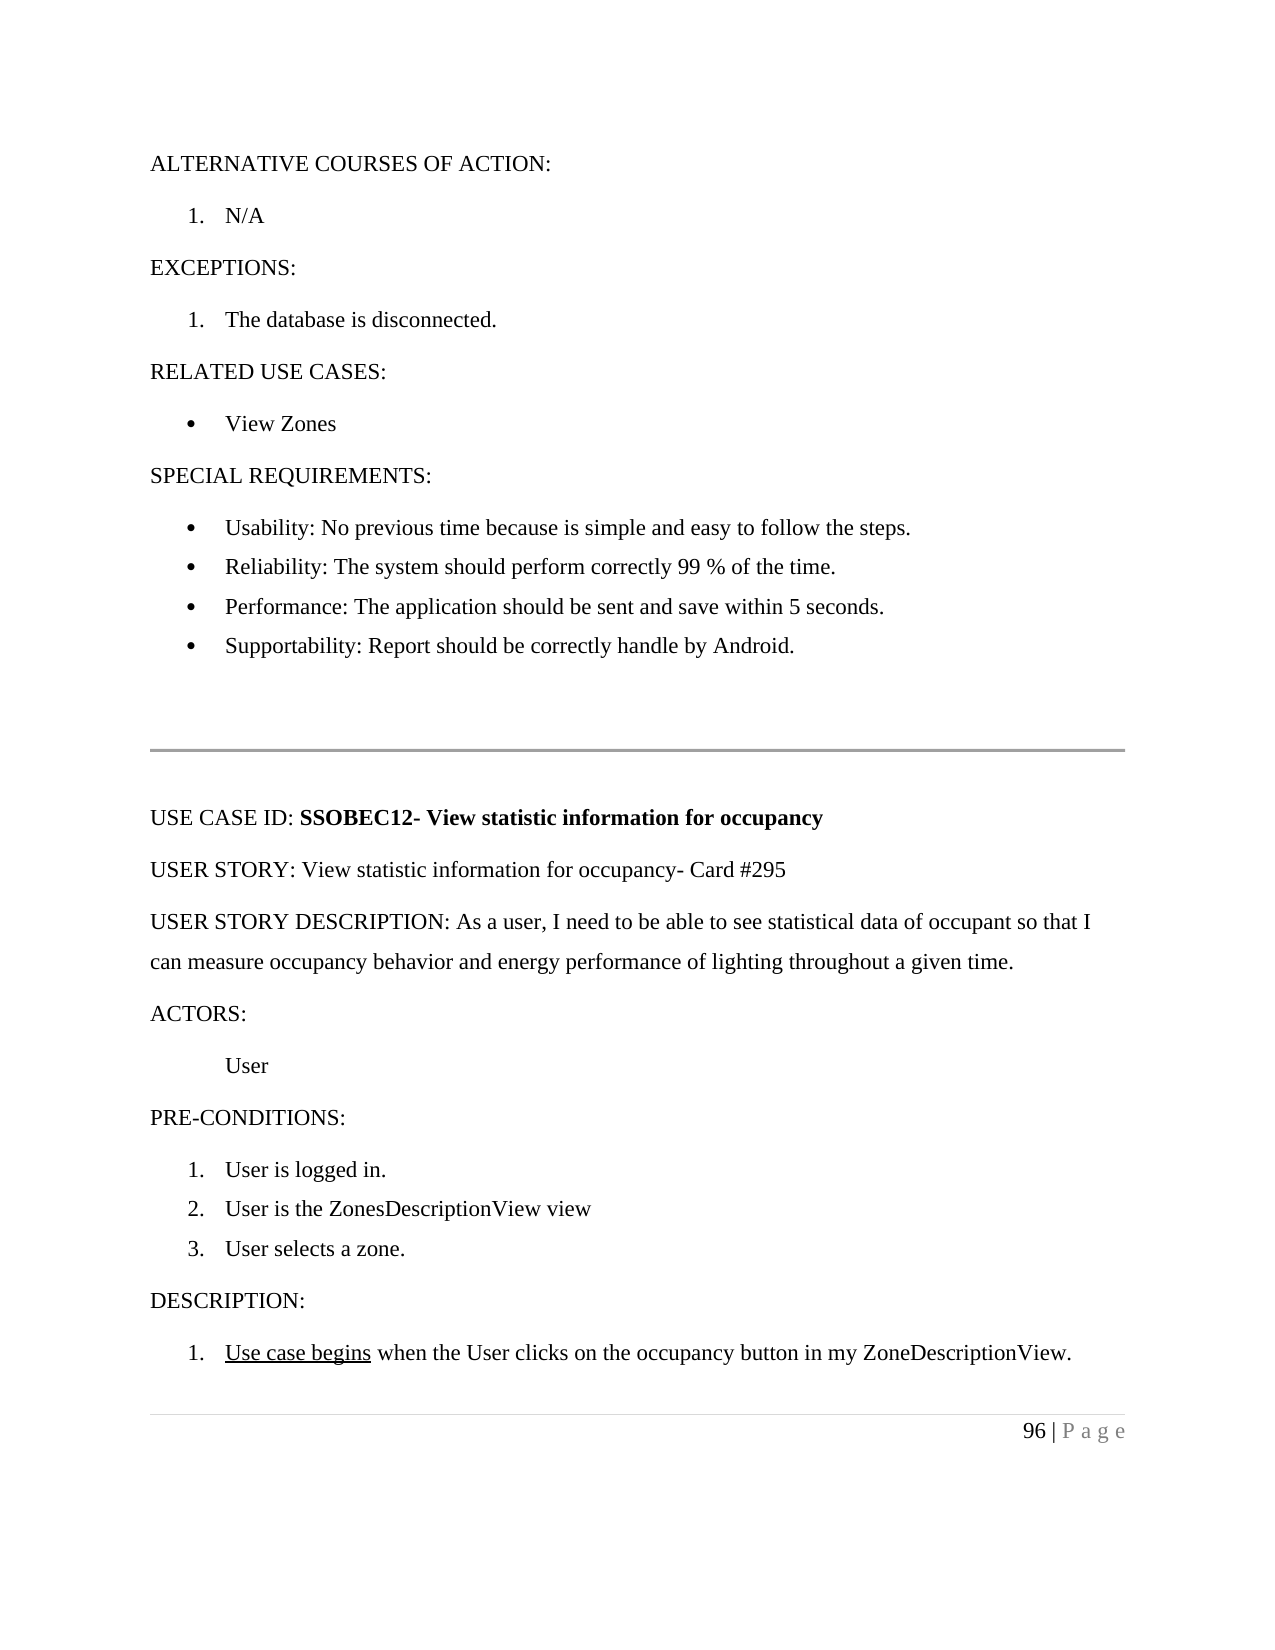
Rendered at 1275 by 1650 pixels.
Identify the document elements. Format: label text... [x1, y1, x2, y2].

text ALTERNATIVE COURSES OF ACTION: [150, 150, 1125, 176]
list User selects a zone. [187, 1235, 1125, 1261]
text USE CASE ID: SSOBEC12- View statistic information for occupancy [150, 804, 1125, 831]
list N/A [187, 202, 1125, 228]
text ACTORS: [150, 1000, 1125, 1026]
list The database is disconnected. [187, 306, 1125, 332]
list Performance: The application should be sent and save within 5 seconds. [187, 593, 1125, 619]
text DESCRIPTION: [150, 1287, 1125, 1313]
list Use case begins when the User clicks on the occupancy button in my ZoneDescriptionView. [187, 1339, 1125, 1365]
list Supportability: Report should be correctly handle by Android. [187, 632, 1125, 659]
list Reliability: The system should perform correctly 99 % of the time. [187, 553, 1125, 580]
text EXCEPTIONS: [150, 254, 1125, 280]
text RELATED USE CASES: [150, 358, 1125, 384]
list View Zones [187, 410, 1125, 436]
text USER STORY DESCRIPTION: As a user, I need to be able to see statistical data of occupant so that I can measure occupancy behavior and energy performance of lighting throughout a given time. [150, 908, 1125, 974]
text USER STORY: View statistic information for occupancy- Card #295 [150, 856, 1125, 883]
list Usability: No previous time because is simple and easy to follow the steps. [187, 514, 1125, 540]
text SPECIAL REQUIREMENTS: [150, 462, 1125, 488]
text PRE-CONDITIONS: [150, 1104, 1125, 1130]
list User is the ZonesDescriptionView view [187, 1195, 1125, 1222]
text User [225, 1052, 1125, 1078]
list User is logged in. [187, 1156, 1125, 1182]
